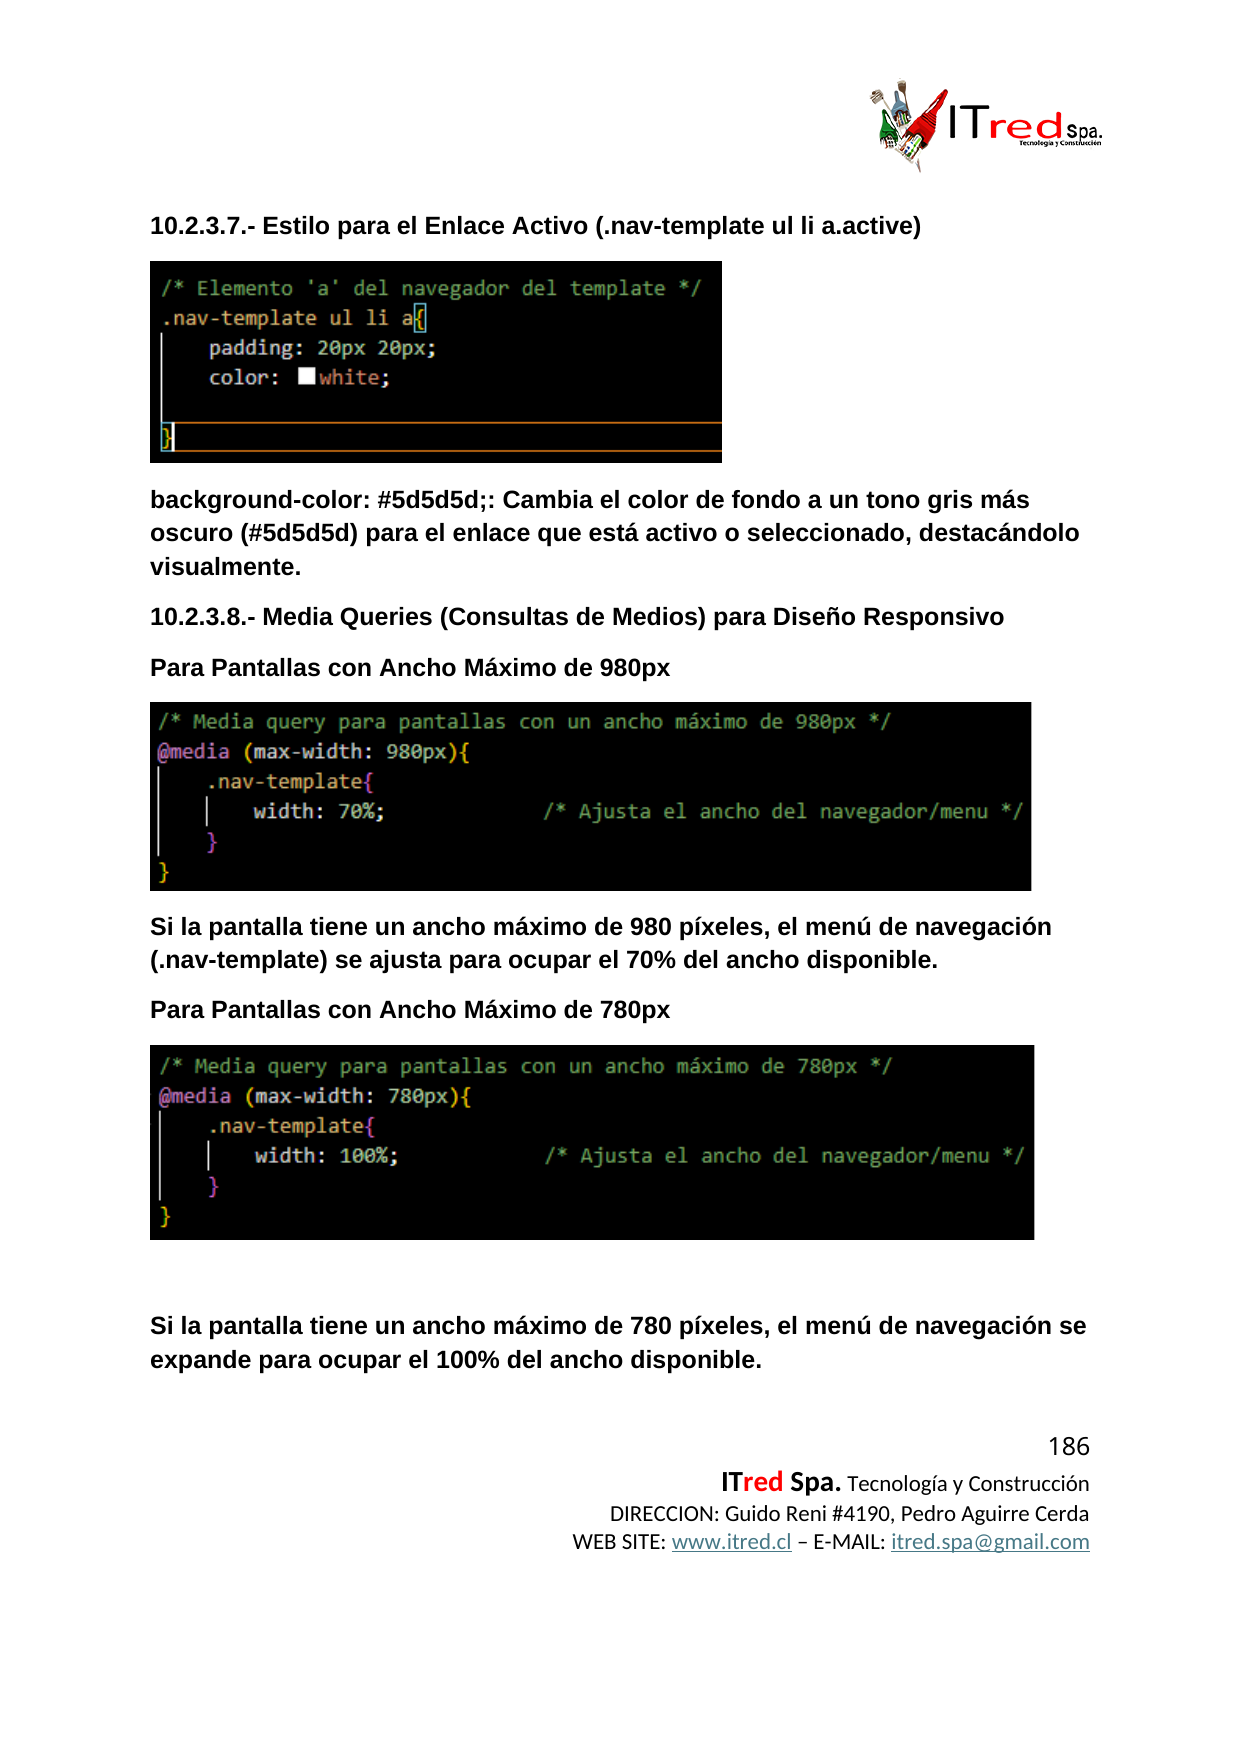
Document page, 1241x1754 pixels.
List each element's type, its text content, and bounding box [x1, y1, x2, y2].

text Si la pantalla tiene un ancho máximo de 780 píxeles, el menú de navegación se expande para ocupar el 100% del ancho disponible. [150, 1311, 1090, 1373]
text Si la pantalla tiene un ancho máximo de 980 píxeles, el menú de navegación (.nav-template) se ajusta para ocupar el 70% del ancho disponible. [150, 912, 1090, 974]
text Para Pantallas con Ancho Máximo de 980px [150, 653, 1090, 681]
picture [868, 77, 1102, 174]
text background-color: #5d5d5d;: Cambia el color de fondo a un tono gris más oscuro (#5d5d5d) para el enlace que está activo o seleccionado, destacándolo visualmente. [150, 485, 1090, 581]
picture [150, 702, 1032, 891]
picture [150, 261, 722, 463]
text 10.2.3.7.- Estilo para el Enlace Activo (.nav-template ul li a.active) [150, 211, 1090, 239]
text Para Pantallas con Ancho Máximo de 780px [150, 996, 1090, 1024]
picture [150, 1045, 1035, 1240]
text 10.2.3.8.- Media Queries (Consultas de Medios) para Diseño Responsivo [150, 602, 1090, 631]
